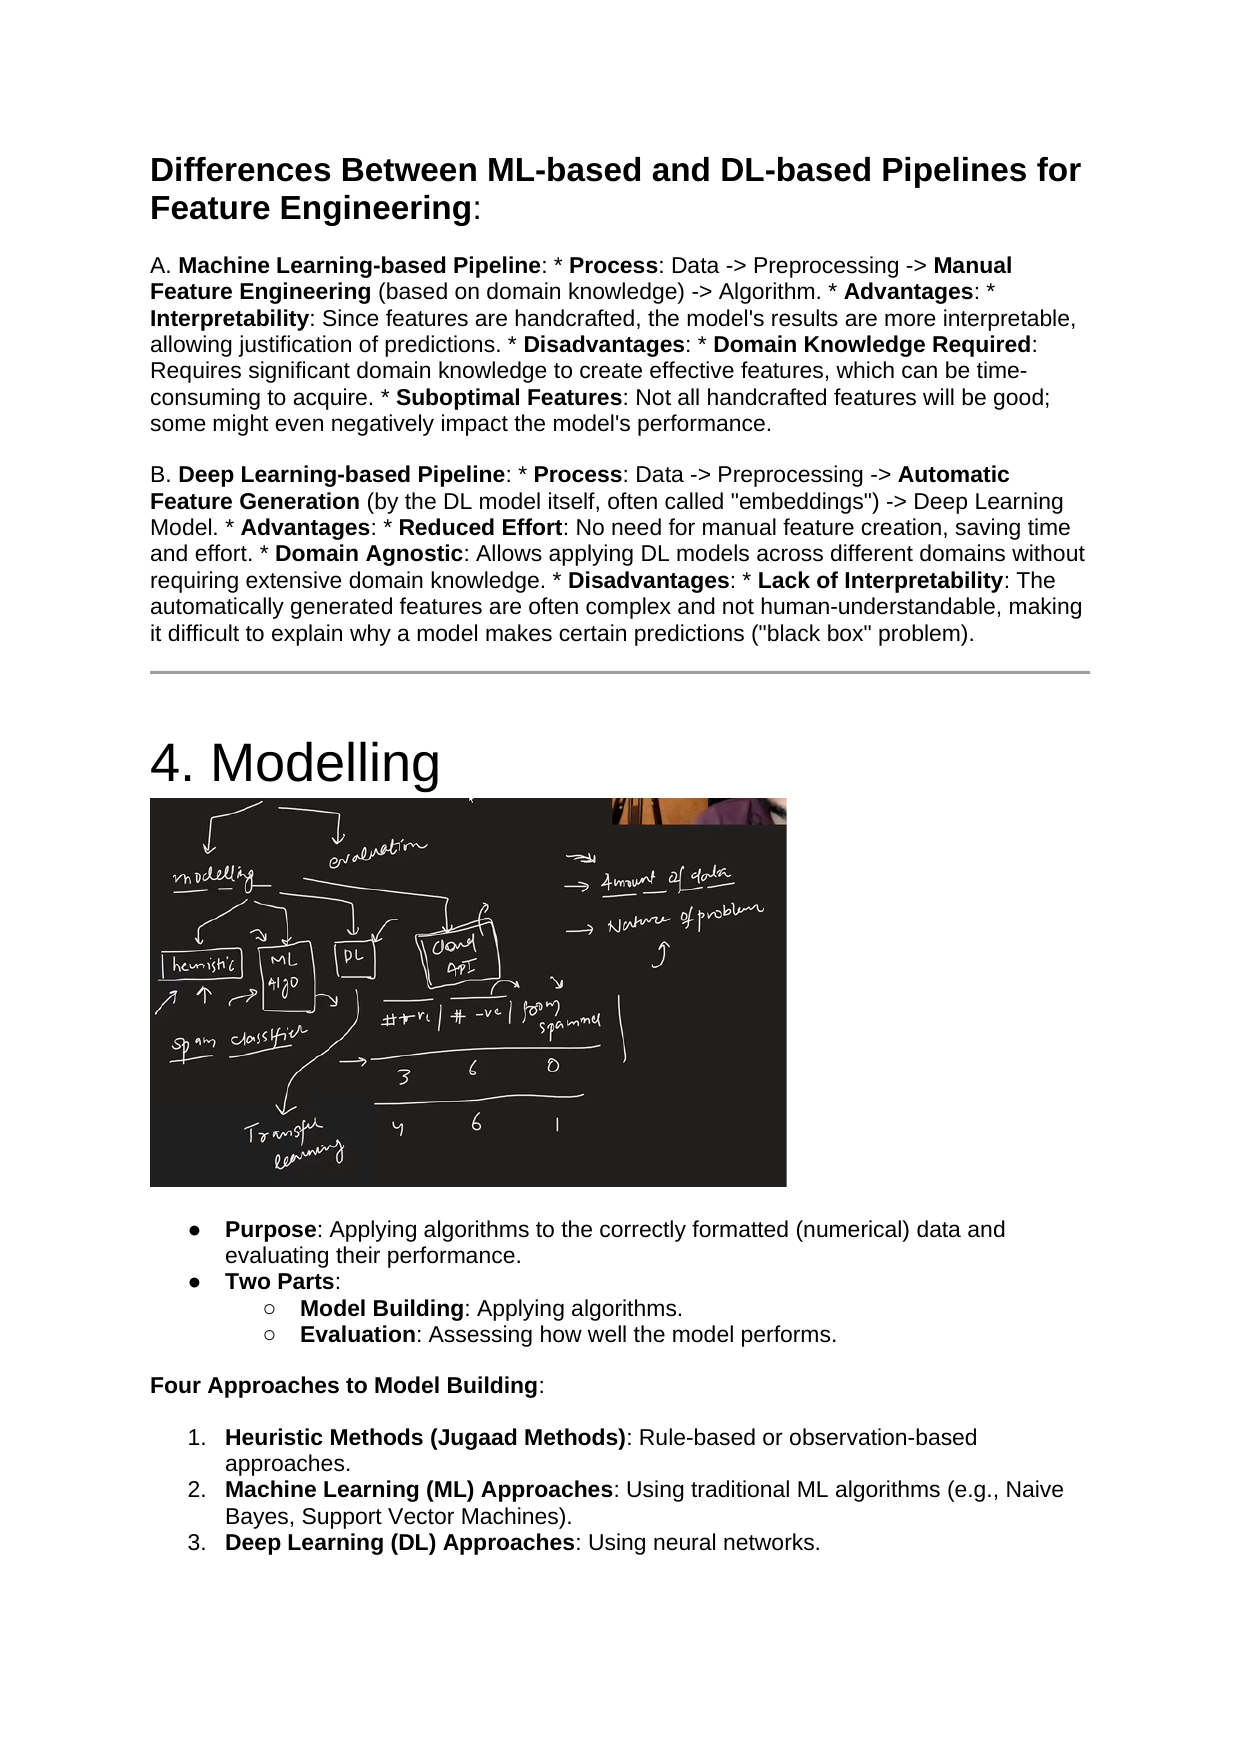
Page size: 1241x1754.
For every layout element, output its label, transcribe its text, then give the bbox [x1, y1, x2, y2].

picture [150, 798, 787, 1187]
list Machine Learning (ML) Approaches: Using traditional ML algorithms (e.g., Naive Bayes, Support Vector Machines). [187, 1476, 1090, 1529]
list Deep Learning (DL) Approaches: Using neural networks. [187, 1529, 1090, 1555]
list Heuristic Methods (Jugaad Methods): Rule-based or observation-based approaches. [187, 1424, 1090, 1476]
list Two Parts: [187, 1268, 1090, 1294]
subtitle Differences Between ML-based and DL-based Pipelines for Feature Engineering: [150, 150, 1090, 227]
list Evaluation: Assessing how well the model performs. [262, 1321, 1090, 1347]
text B. Deep Learning-based Pipeline: * Process: Data -> Preprocessing -> Automatic Feature Generation (by the DL model itself, often called "embeddings") -> Deep Learning Model. * Advantages: * Reduced Effort: No need for manual feature creation, saving time and effort. * Domain Agnostic: Allows applying DL models across different domains without requiring extensive domain knowledge. * Disadvantages: * Lack of Interpretability: The automatically generated features are often complex and not human-understandable, making it difficult to explain why a model makes certain predictions ("black box" problem). [150, 461, 1090, 646]
text Four Approaches to Model Building: [150, 1372, 1090, 1399]
title 4. Modelling [150, 730, 1090, 792]
text A. Machine Learning-based Pipeline: * Process: Data -> Preprocessing -> Manual Feature Engineering (based on domain knowledge) -> Algorithm. * Advantages: * Interpretability: Since features are handcrafted, the model's results are more interpretable, allowing justification of predictions. * Disadvantages: * Domain Knowledge Required: Requires significant domain knowledge to create effective features, which can be time-consuming to acquire. * Suboptimal Features: Not all handcrafted features will be good; some might even negatively impact the model's performance. [150, 252, 1090, 436]
list Purpose: Applying algorithms to the correctly formatted (numerical) data and evaluating their performance. [187, 1216, 1090, 1268]
list Model Building: Applying algorithms. [262, 1294, 1090, 1321]
